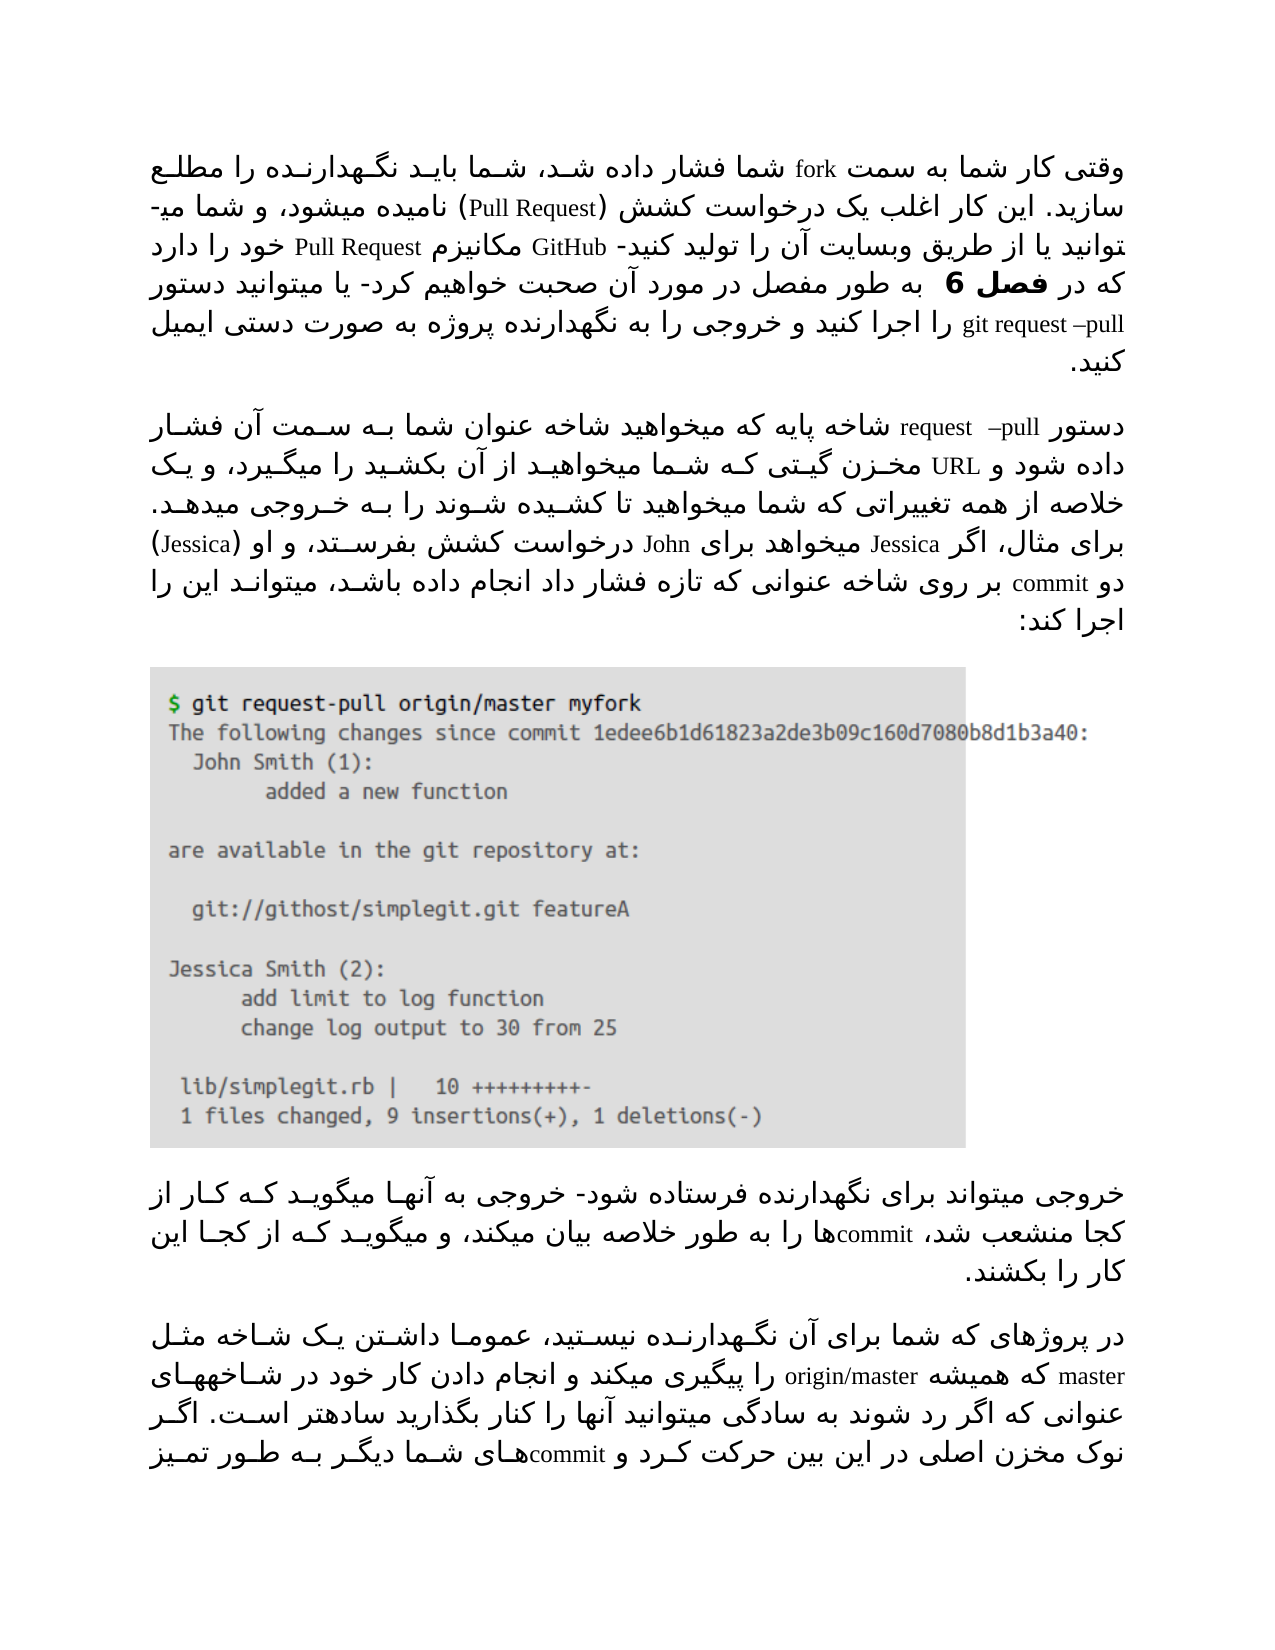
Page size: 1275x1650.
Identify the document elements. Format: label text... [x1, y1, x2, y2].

text خروجی میتواند برای نگهدارنده فرستاده شود- خروجی به آنها میگوید که کار از کجا منشعب شد، commitها را به طور خلاصه بیان میکند، و میگوید که از کجا این کار را بکشند. [150, 1177, 1125, 1289]
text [150, 1319, 1125, 1469]
text وقتی کار شما به سمت fork شما فشار داده شد، شما باید نگهدارنده را مطلع سازید. این کار اغلب یک درخواست کشش (Pull Request) نامیده میشود، و شما میتوانید یا از طریق وبسایت آن را تولید کنید- GitHub مکانیزم Pull Request خود را دارد که در فصل 6 به طور مفصل در مورد آن صحبت خواهیم کرد- یا میتوانید دستور git request –pull را اجرا کنید و خروجی را به نگهدارنده پروژه به صورت دستی ایمیل کنید. [150, 150, 1125, 379]
text دستور request –pull شاخه پایه که میخواهید شاخه عنوان شما به سمت آن فشار داده شود و URL مخزن گیتی که شما میخواهید از آن بکشید را میگیرد، و یک خلاصه از همه تغییراتی که شما میخواهید تا کشیده شوند را به خروجی میدهد. برای مثال، اگر Jessica میخواهد برای John درخواست کشش بفرستد، و او (Jessica) دو commit بر روی شاخه عنوانی که تازه فشار داد انجام داده باشد، میتواند این را اجرا کند: [150, 409, 1125, 637]
